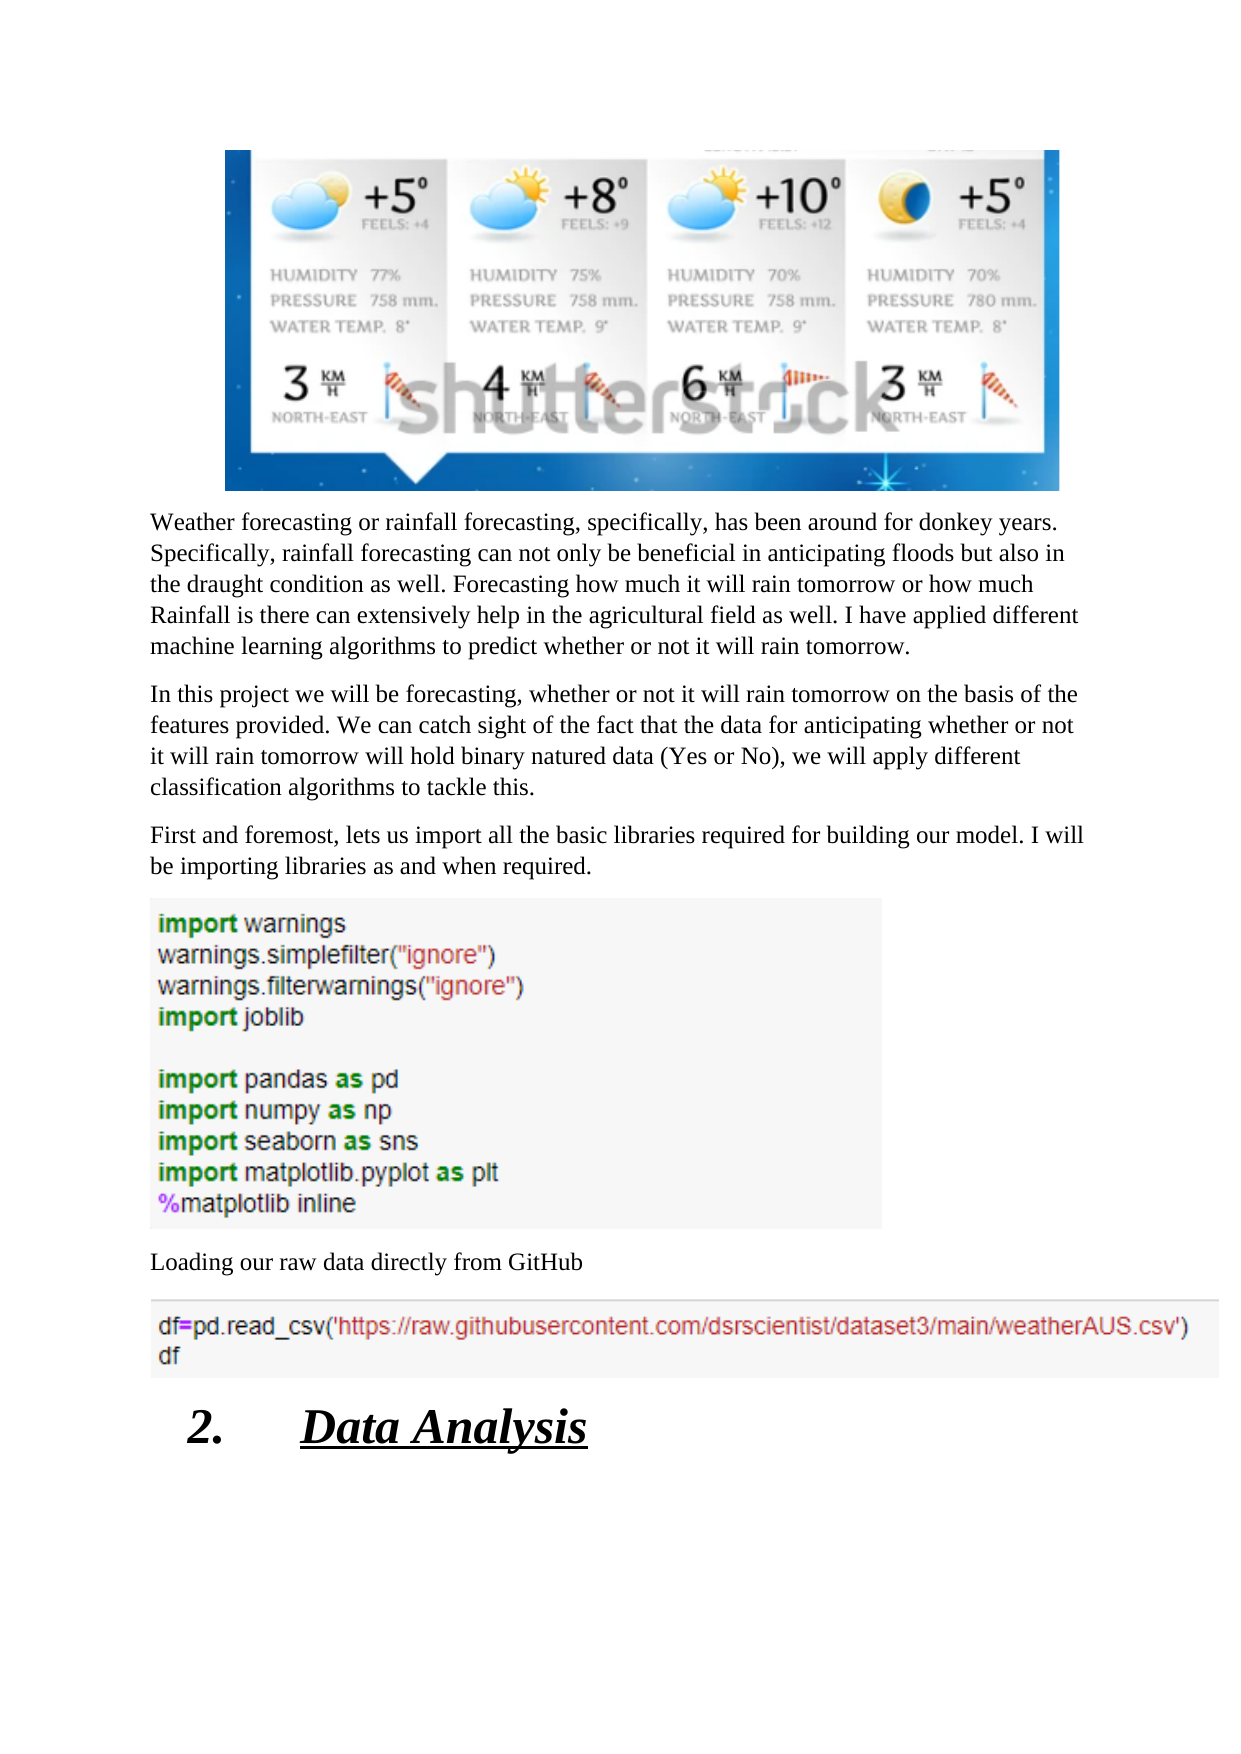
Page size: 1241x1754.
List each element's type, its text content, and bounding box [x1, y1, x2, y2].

list Data Analysis [187, 1397, 1090, 1454]
text Loading our raw data directly from GitHub [150, 1247, 1090, 1276]
picture [225, 150, 1060, 491]
picture [151, 1298, 1219, 1378]
text In this project we will be forecasting, whether or not it will rain tomorrow on the basis of the features provided. We can catch sight of the fact that the data for anticipating whether or not it will rain tomorrow will hold binary natured data (Yes or No), we will apply different classification algorithms to tackle this. [150, 679, 1090, 801]
text Weather forecasting or rainfall forecasting, specifically, has been around for donkey years. Specifically, rainfall forecasting can not only be beneficial in anticipating floods but also in the draught condition as well. Forecasting how much it will rain tomorrow or how much Rainfall is there can extensively help in the agricultural field as well. I have applied different machine learning algorithms to predict whether or not it will rain tomorrow. [150, 507, 1090, 660]
picture [150, 898, 883, 1229]
text First and foremost, lets us import all the basic libraries required for building our model. I will be importing libraries as and when required. [150, 820, 1090, 880]
